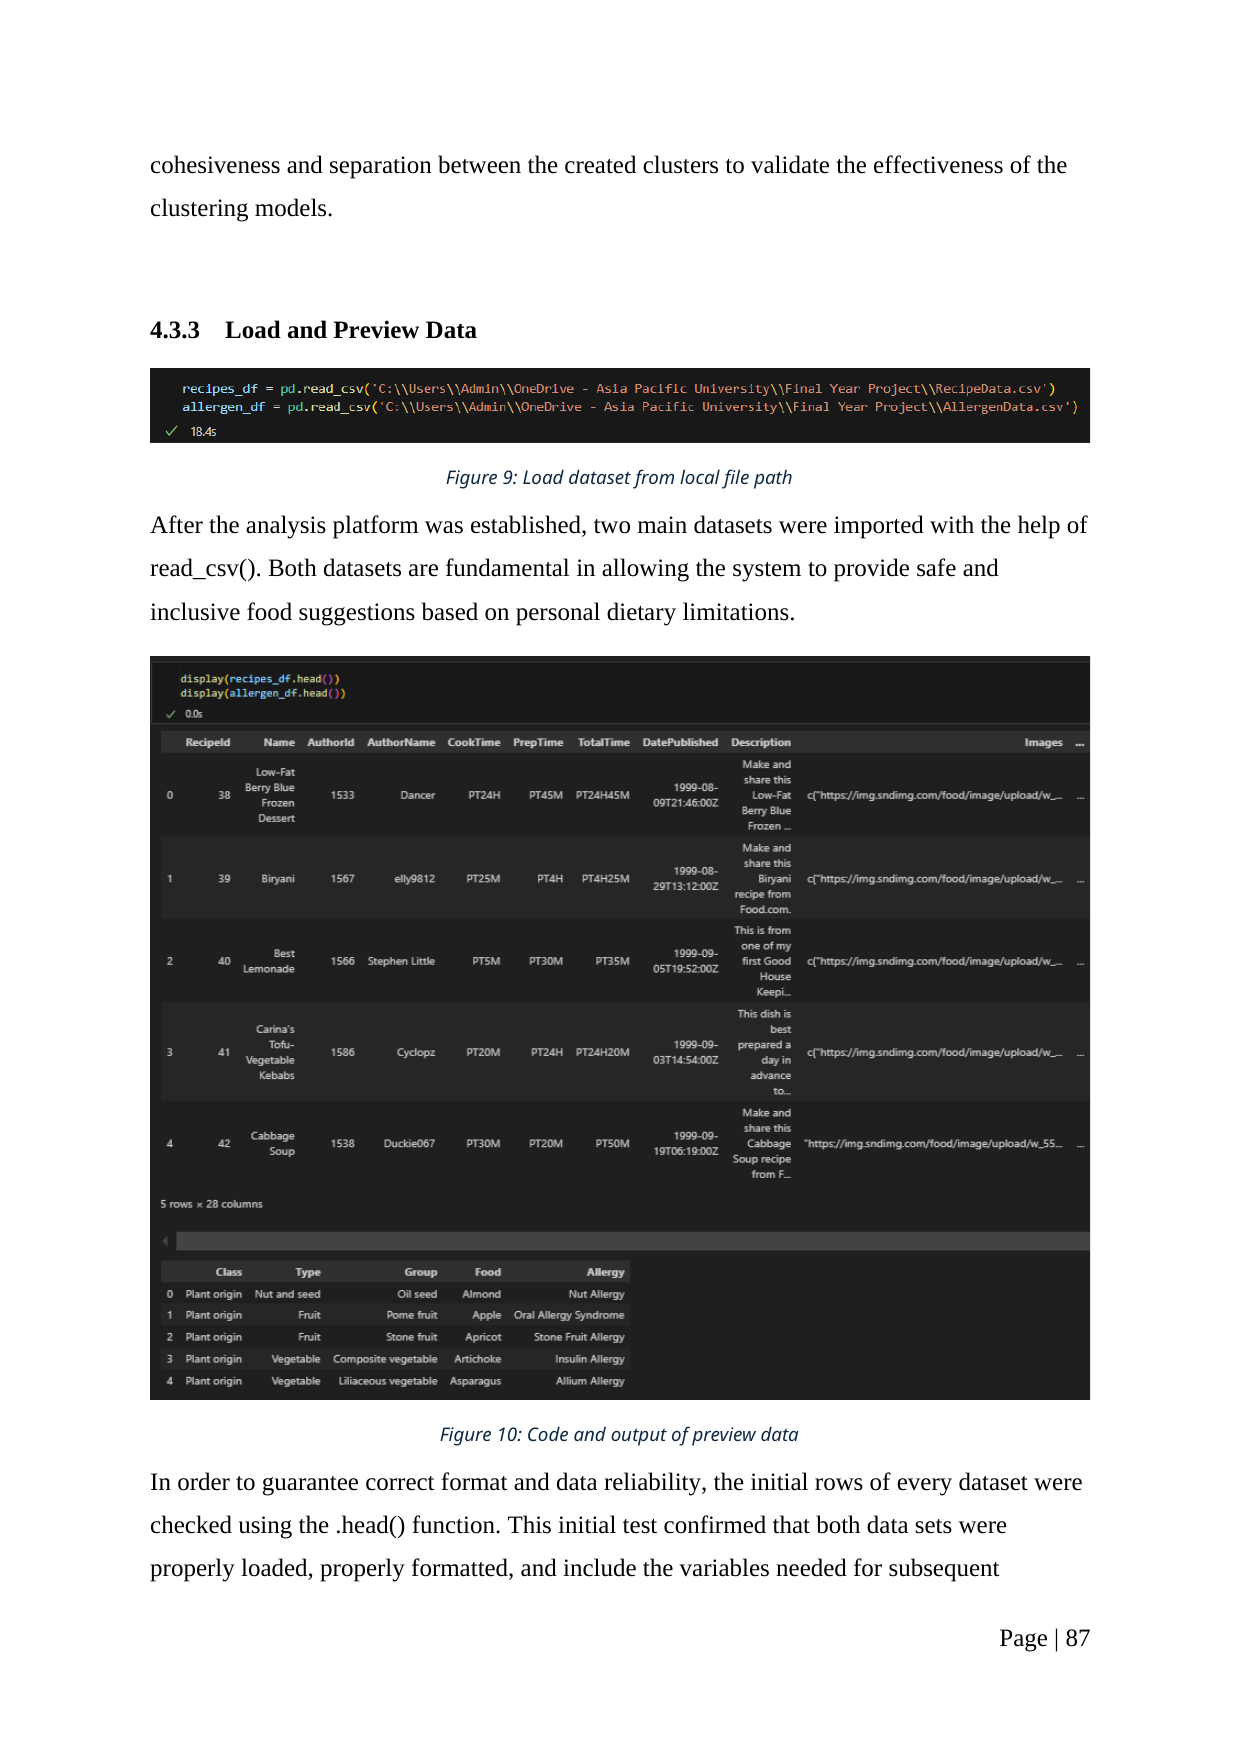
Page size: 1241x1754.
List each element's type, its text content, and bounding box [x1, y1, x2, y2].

picture [150, 656, 1091, 1400]
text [150, 150, 1090, 222]
subtitle 4.3.3 Load and Preview Data [150, 315, 1090, 344]
text After the analysis platform was established, two main datasets were imported with the help of read_csv(). Both datasets are fundamental in allowing the system to provide safe and inclusive food suggestions based on personal dietary limitations. [150, 510, 1090, 625]
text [150, 1467, 1090, 1582]
picture [150, 368, 1091, 443]
